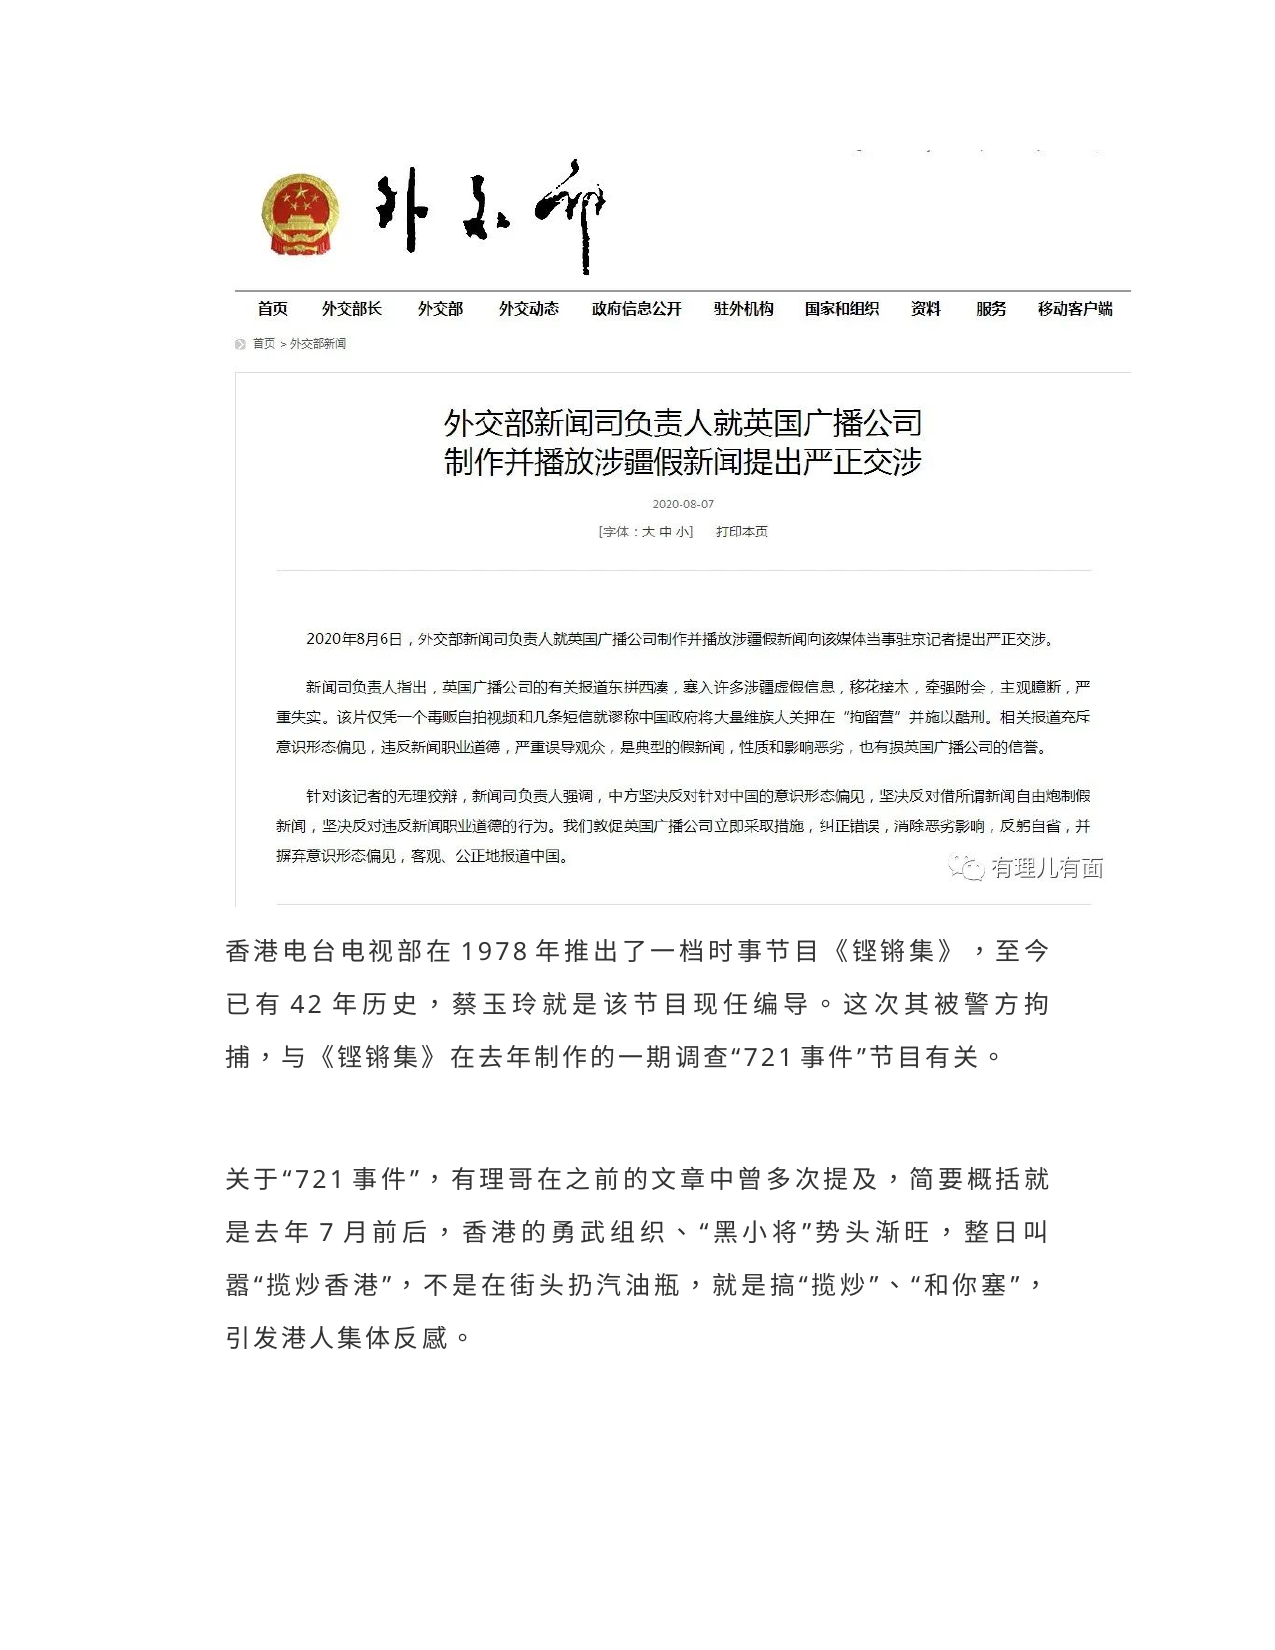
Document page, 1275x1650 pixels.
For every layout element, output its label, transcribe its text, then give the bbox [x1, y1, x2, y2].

text 香港电台电视部在1978年推出了一档时事节目《铿锵集》，至今已有42年历史，蔡玉玲就是该节目现任编导。这次其被警方拘捕，与《铿锵集》在去年制作的一期调查“721事件”节目有关。 [225, 914, 1050, 1073]
picture [231, 150, 1132, 907]
text 关于“721事件”，有理哥在之前的文章中曾多次提及，简要概括就是去年7月前后，香港的勇武组织、“黑小将”势头渐旺，整日叫嚣“揽炒香港”，不是在街头扔汽油瓶，就是搞“揽炒”、“和你塞”，引发港人集体反感。 [225, 1142, 1050, 1355]
